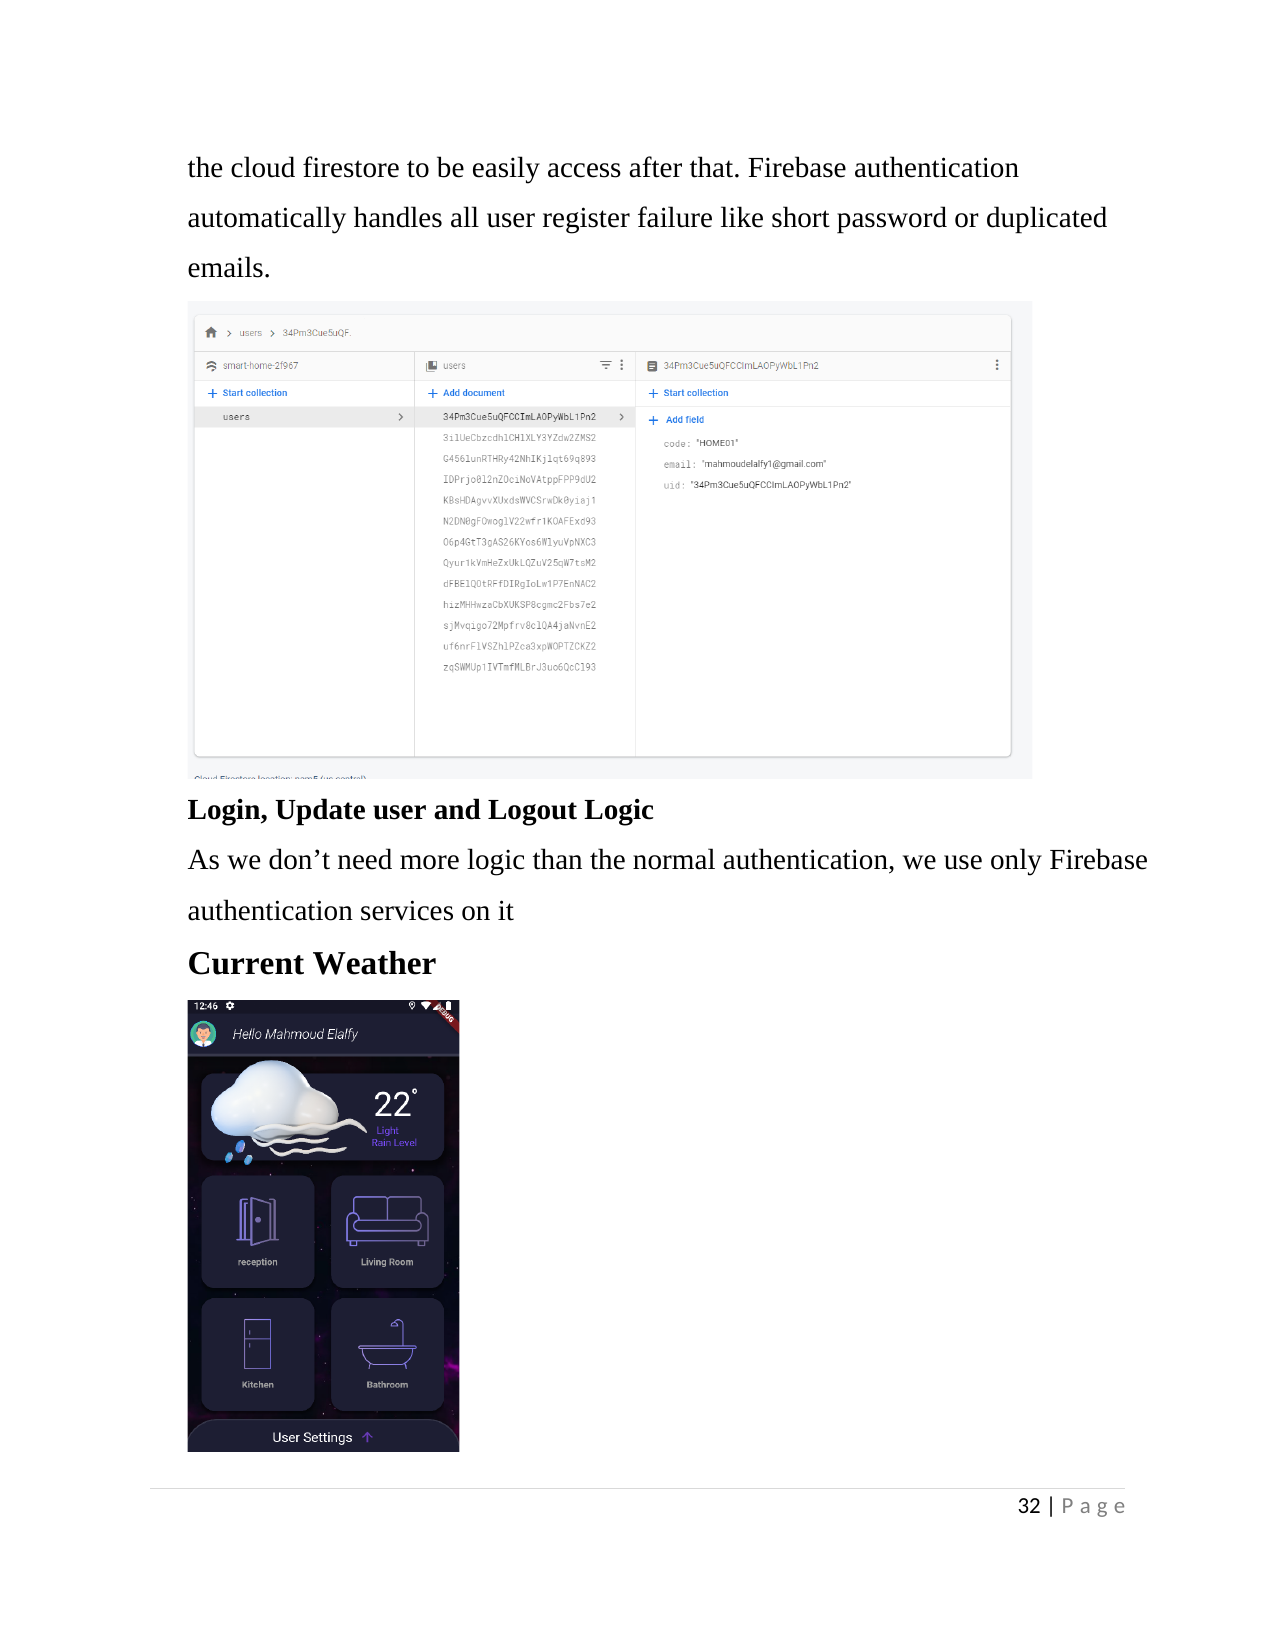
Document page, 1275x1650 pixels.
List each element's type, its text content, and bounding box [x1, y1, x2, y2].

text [187, 150, 1181, 284]
picture [187, 301, 1033, 779]
picture [187, 1000, 460, 1452]
text As we don’t need more logic than the normal authentication, we use only Firebase authentication services on it [187, 842, 1181, 926]
text Login, Update user and Logout Logic [187, 792, 1181, 826]
text Current Weather [187, 943, 1181, 981]
